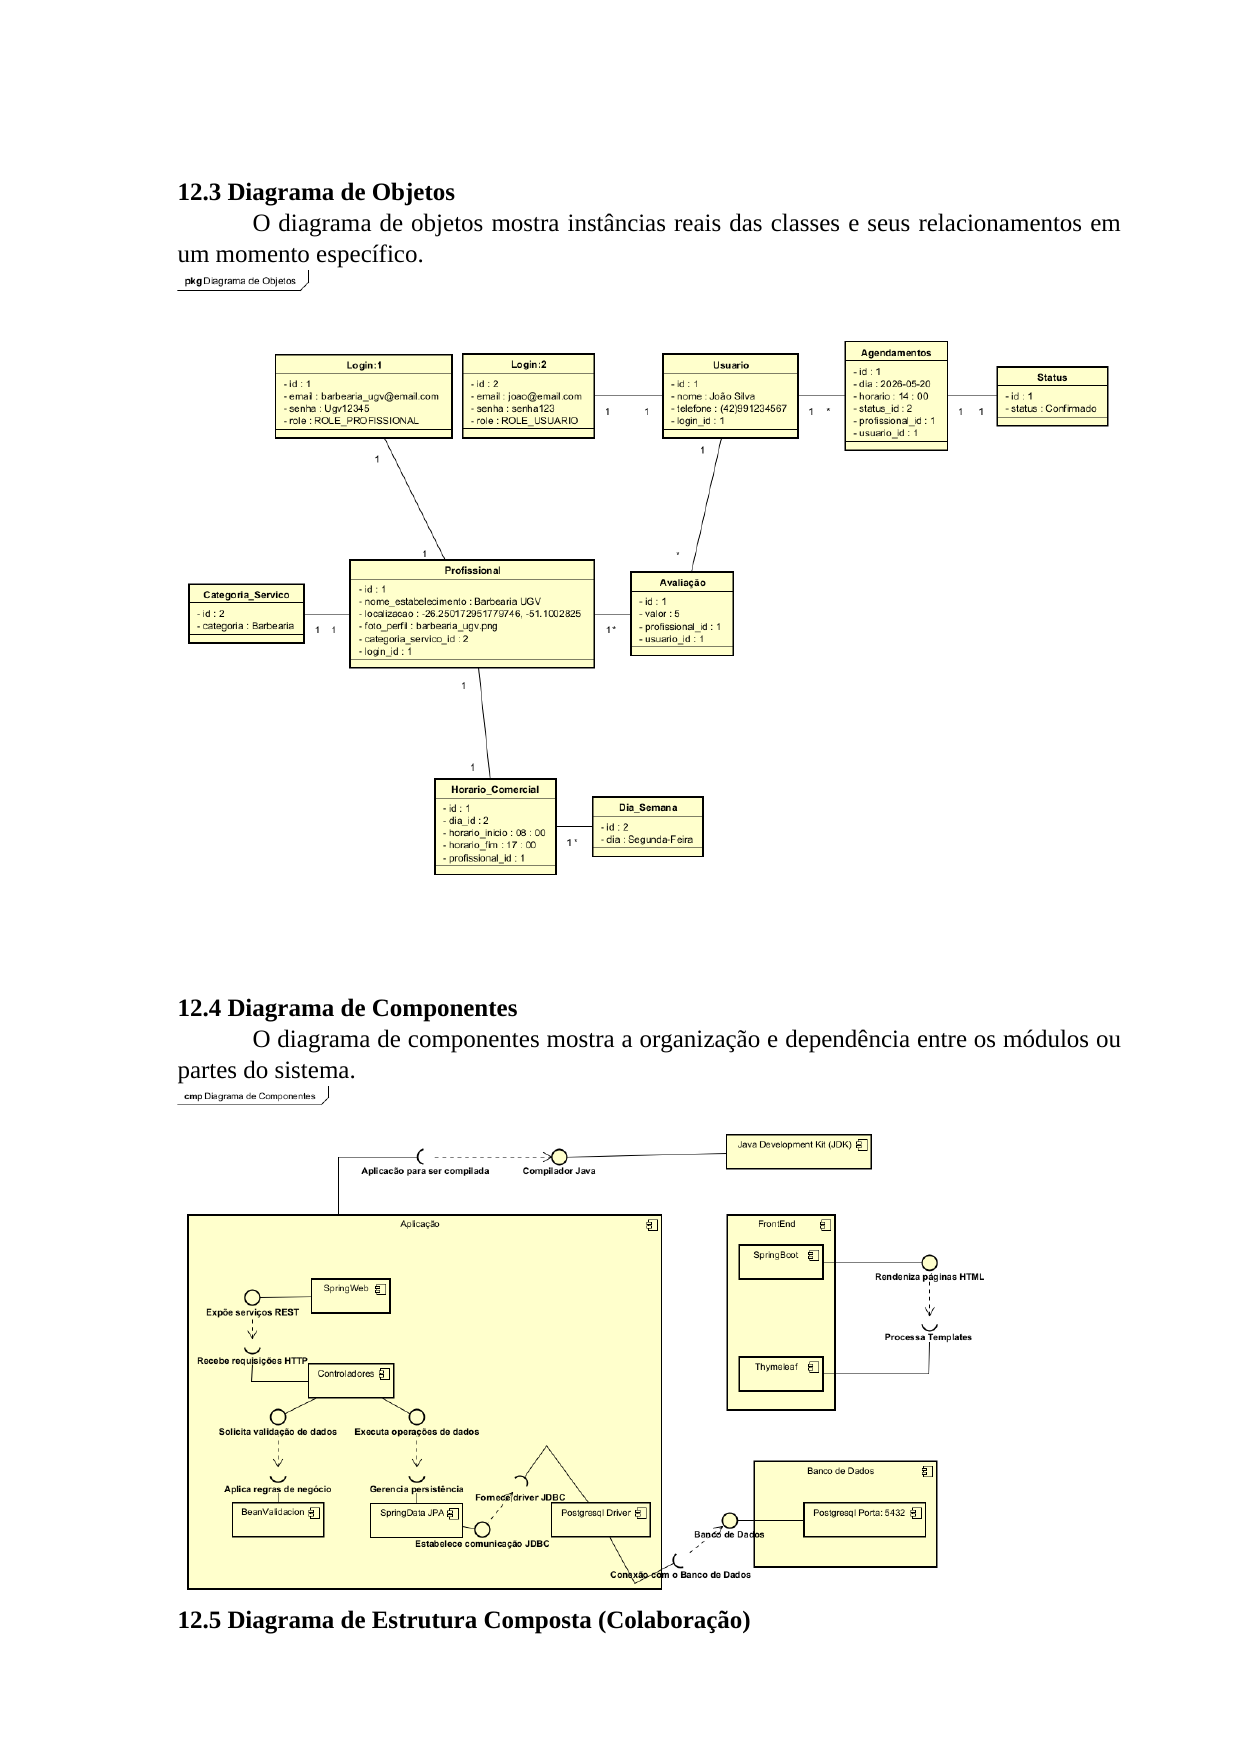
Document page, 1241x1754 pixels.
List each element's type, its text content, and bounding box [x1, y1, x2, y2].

text O diagrama de componentes mostra a organização e dependência entre os módulos ou partes do sistema. [177, 1024, 1122, 1084]
picture [177, 270, 1122, 960]
picture [177, 1086, 1122, 1603]
text 12.3 Diagrama de Objetos [177, 177, 1122, 206]
text O diagrama de objetos mostra instâncias reais das classes e seus relacionamentos em um momento específico. [177, 208, 1122, 268]
text 12.4 Diagrama de Componentes [177, 993, 1122, 1022]
text 12.5 Diagrama de Estrutura Composta (Colaboração) [177, 1605, 1122, 1634]
